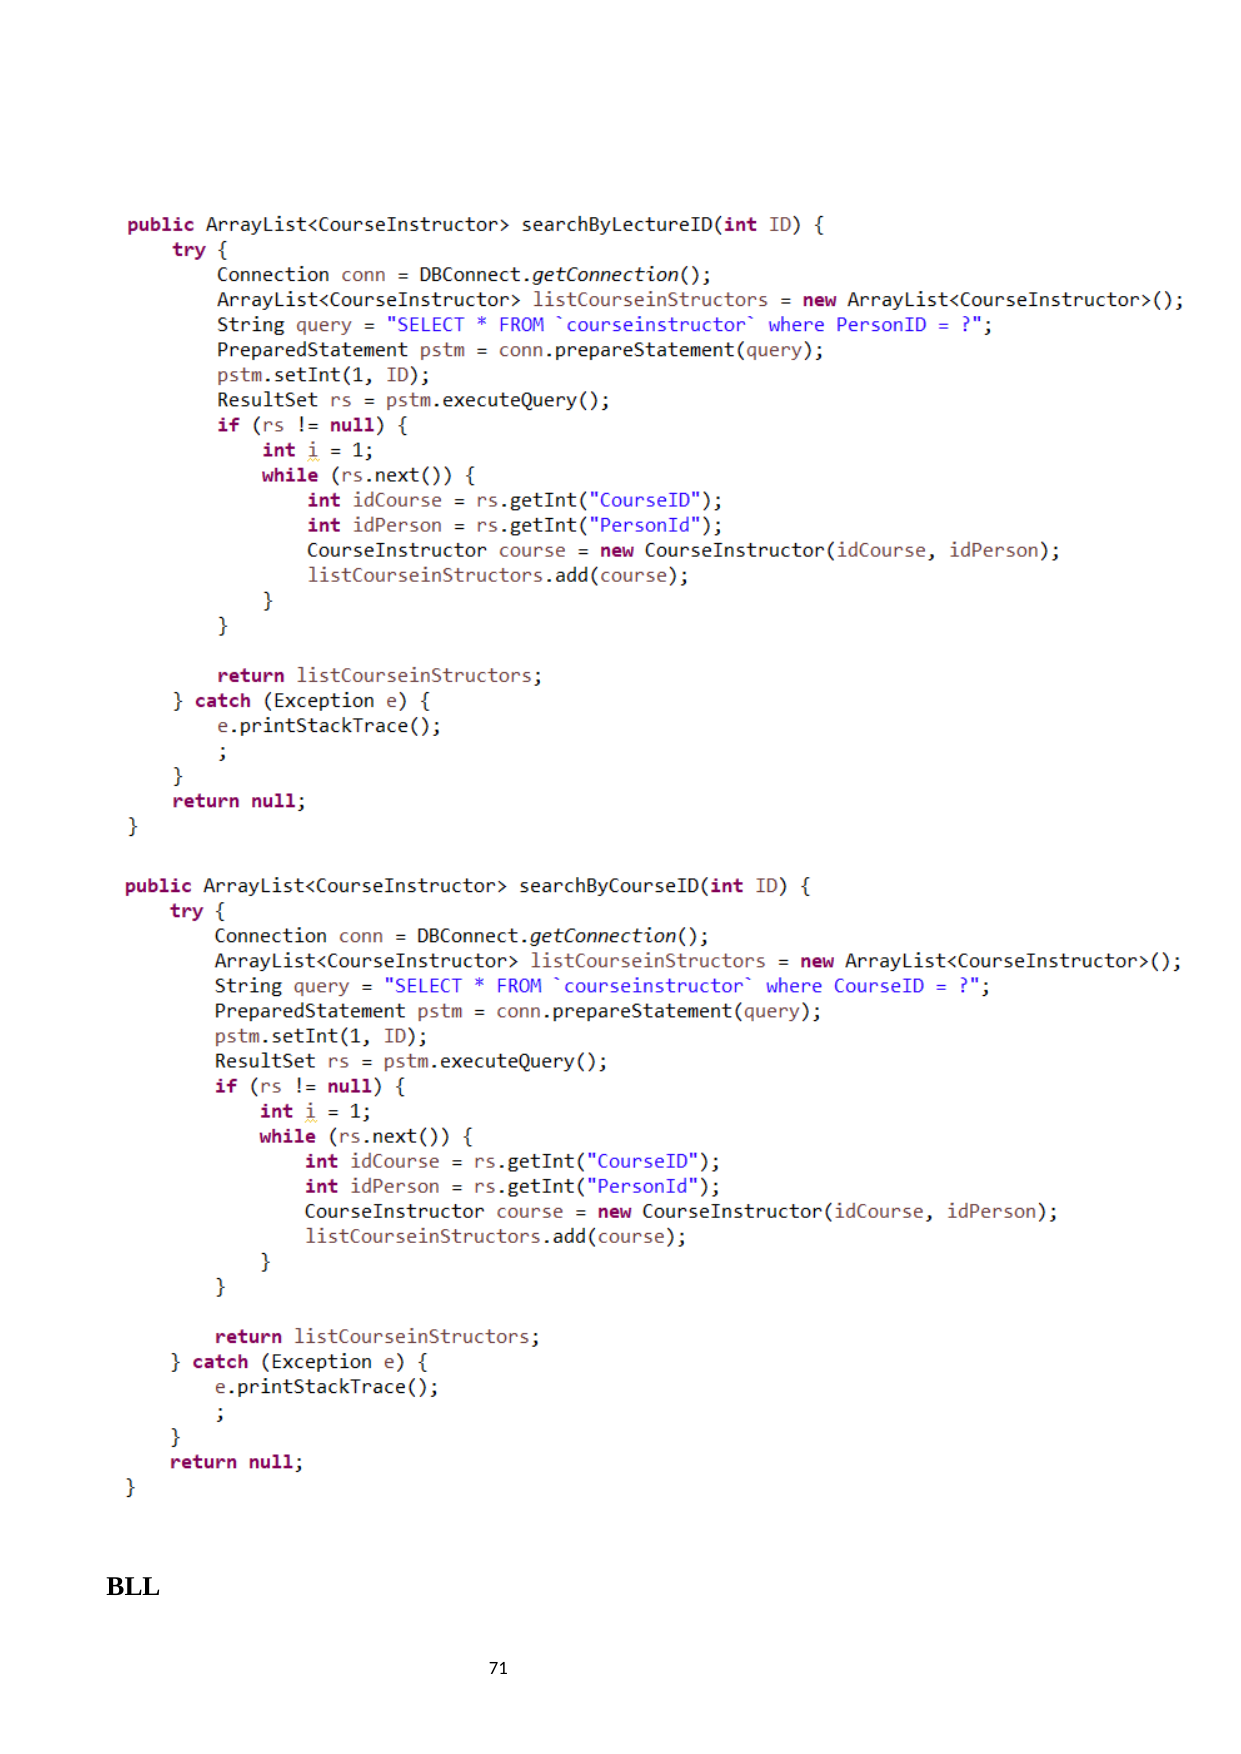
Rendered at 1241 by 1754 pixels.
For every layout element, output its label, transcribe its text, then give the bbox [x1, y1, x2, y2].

picture [106, 862, 1203, 1511]
text BLL [106, 1570, 1203, 1601]
picture [106, 196, 1204, 850]
